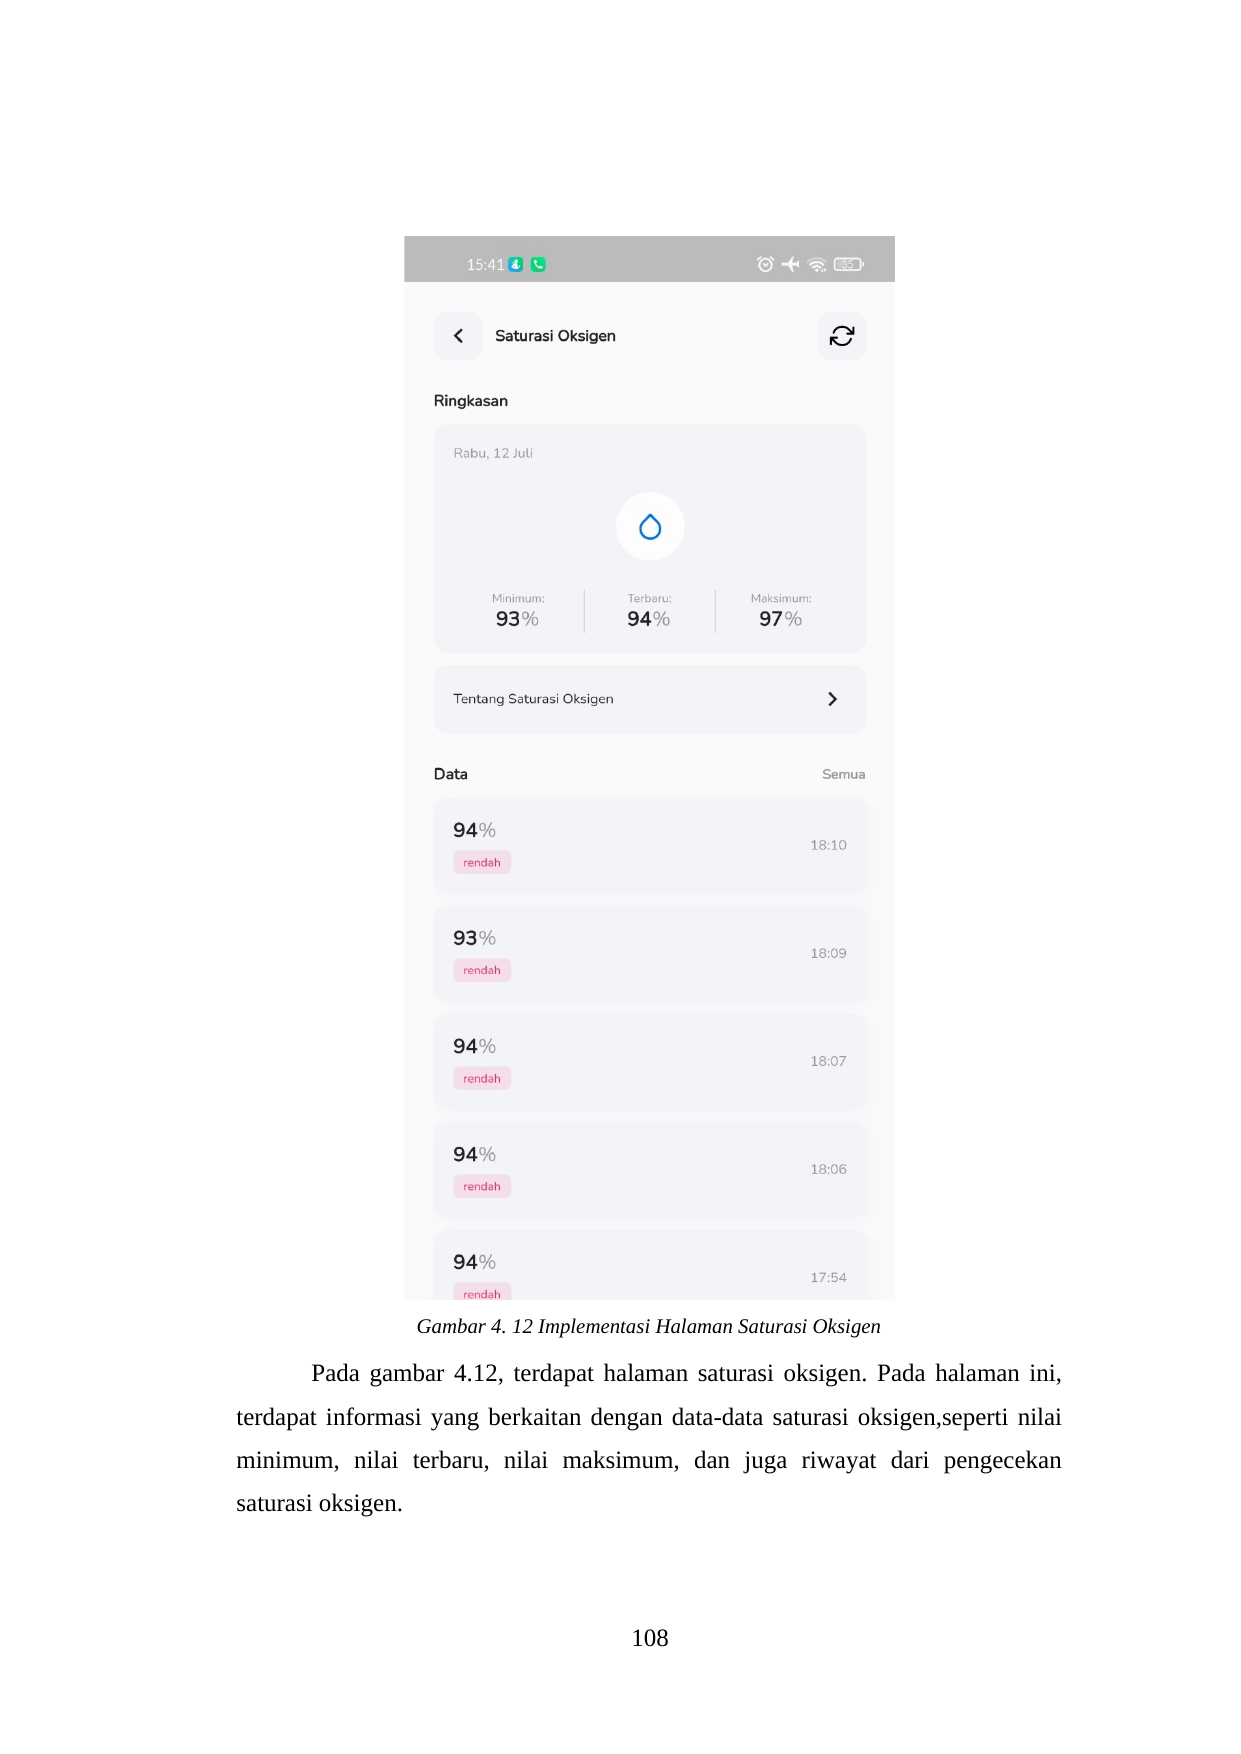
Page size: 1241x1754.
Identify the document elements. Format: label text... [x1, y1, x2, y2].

picture [404, 236, 895, 1300]
text Gambar 4. 12 Implementasi Halaman Saturasi Oksigen [236, 1314, 1063, 1338]
text Pada gambar 4.12, terdapat halaman saturasi oksigen. Pada halaman ini, terdapat informasi yang berkaitan dengan data-data saturasi oksigen,seperti nilai minimum, nilai terbaru, nilai maksimum, dan juga riwayat dari pengecekan saturasi oksigen. [236, 1358, 1063, 1517]
